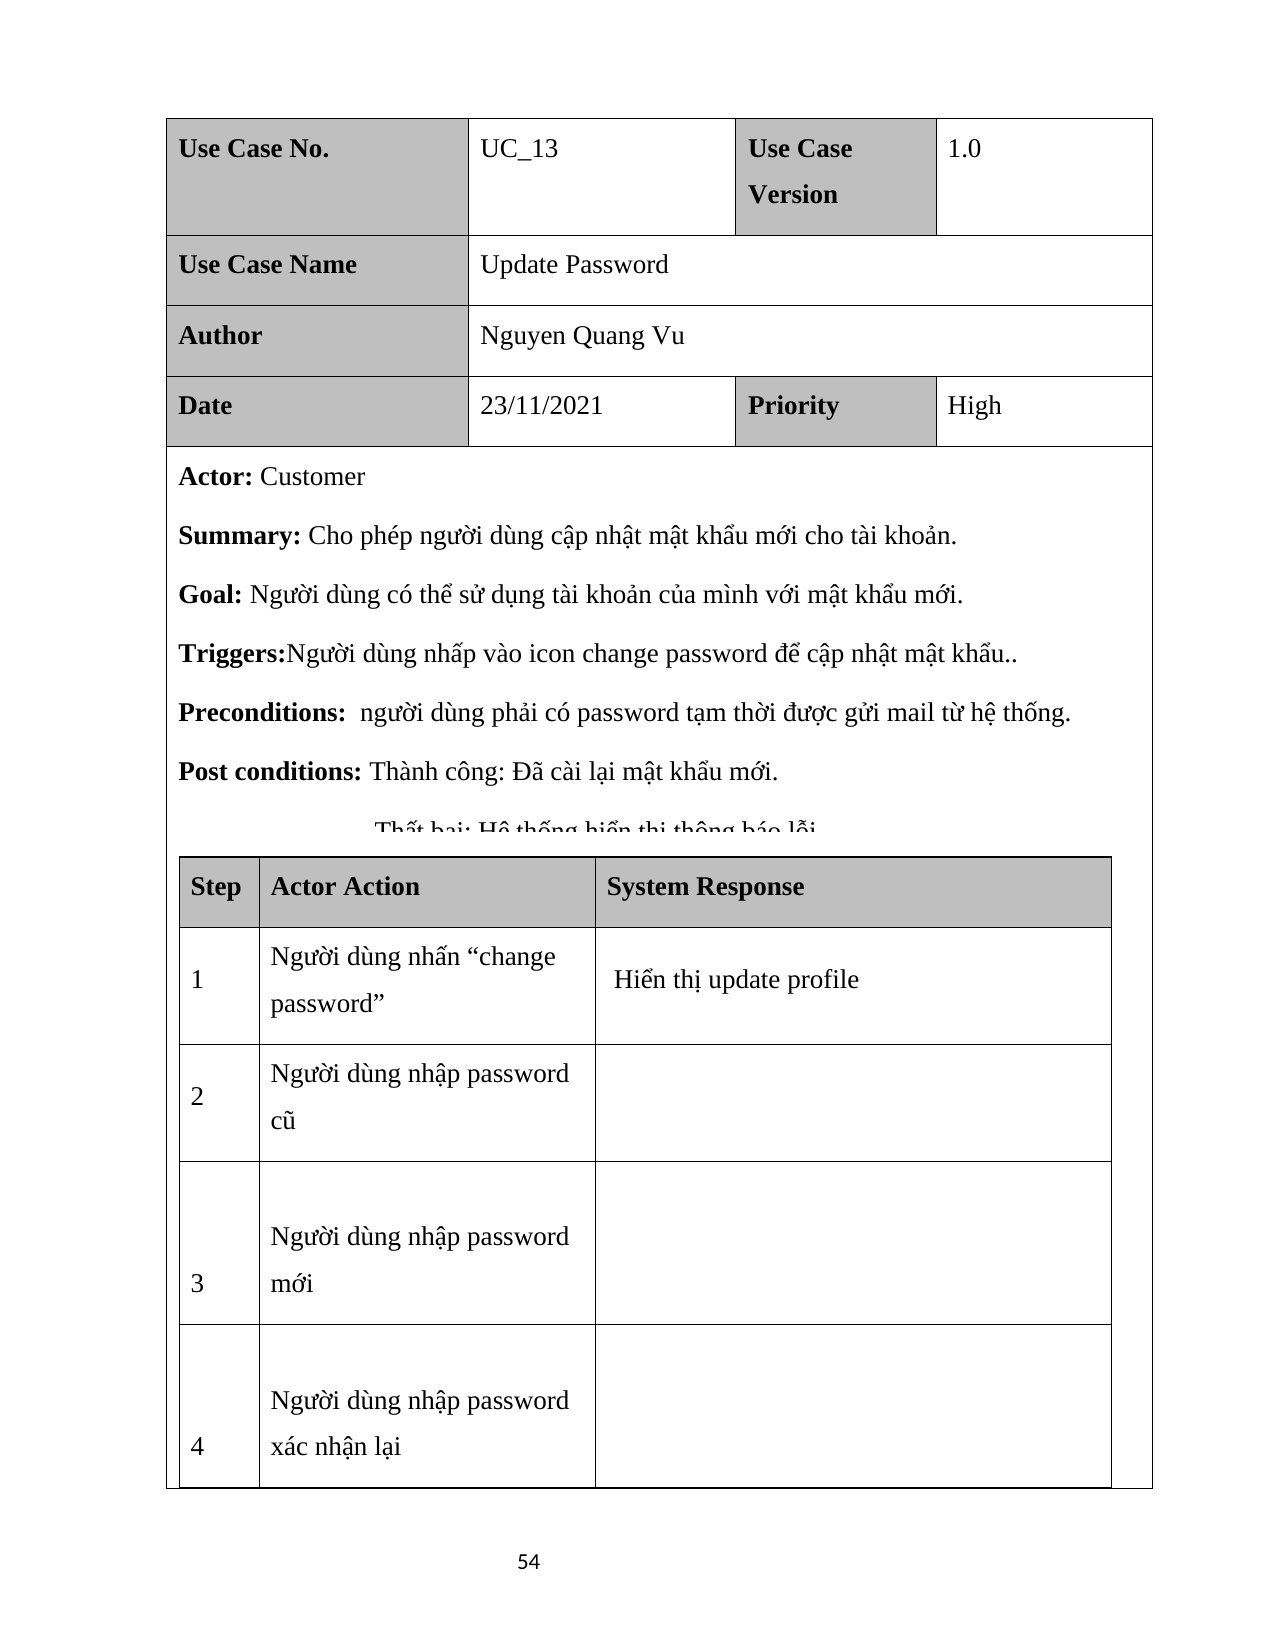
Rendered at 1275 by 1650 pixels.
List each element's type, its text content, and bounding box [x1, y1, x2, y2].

table_cell Update Password [469, 236, 1152, 305]
table_cell Date [167, 377, 468, 446]
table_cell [167, 447, 1152, 1488]
table_cell Use Case Name [167, 236, 468, 305]
table_cell Priority [736, 377, 936, 446]
table_cell Nguyen Quang Vu [469, 306, 1152, 376]
table_cell 1.0 [937, 119, 1152, 235]
table_cell Use Case No. [167, 119, 468, 235]
table_cell High [937, 377, 1152, 446]
table_cell Author [167, 306, 468, 376]
table_cell UC_13 [469, 119, 735, 235]
table_cell Use Case Version [736, 119, 936, 235]
table_cell 23/11/2021 [469, 377, 735, 446]
